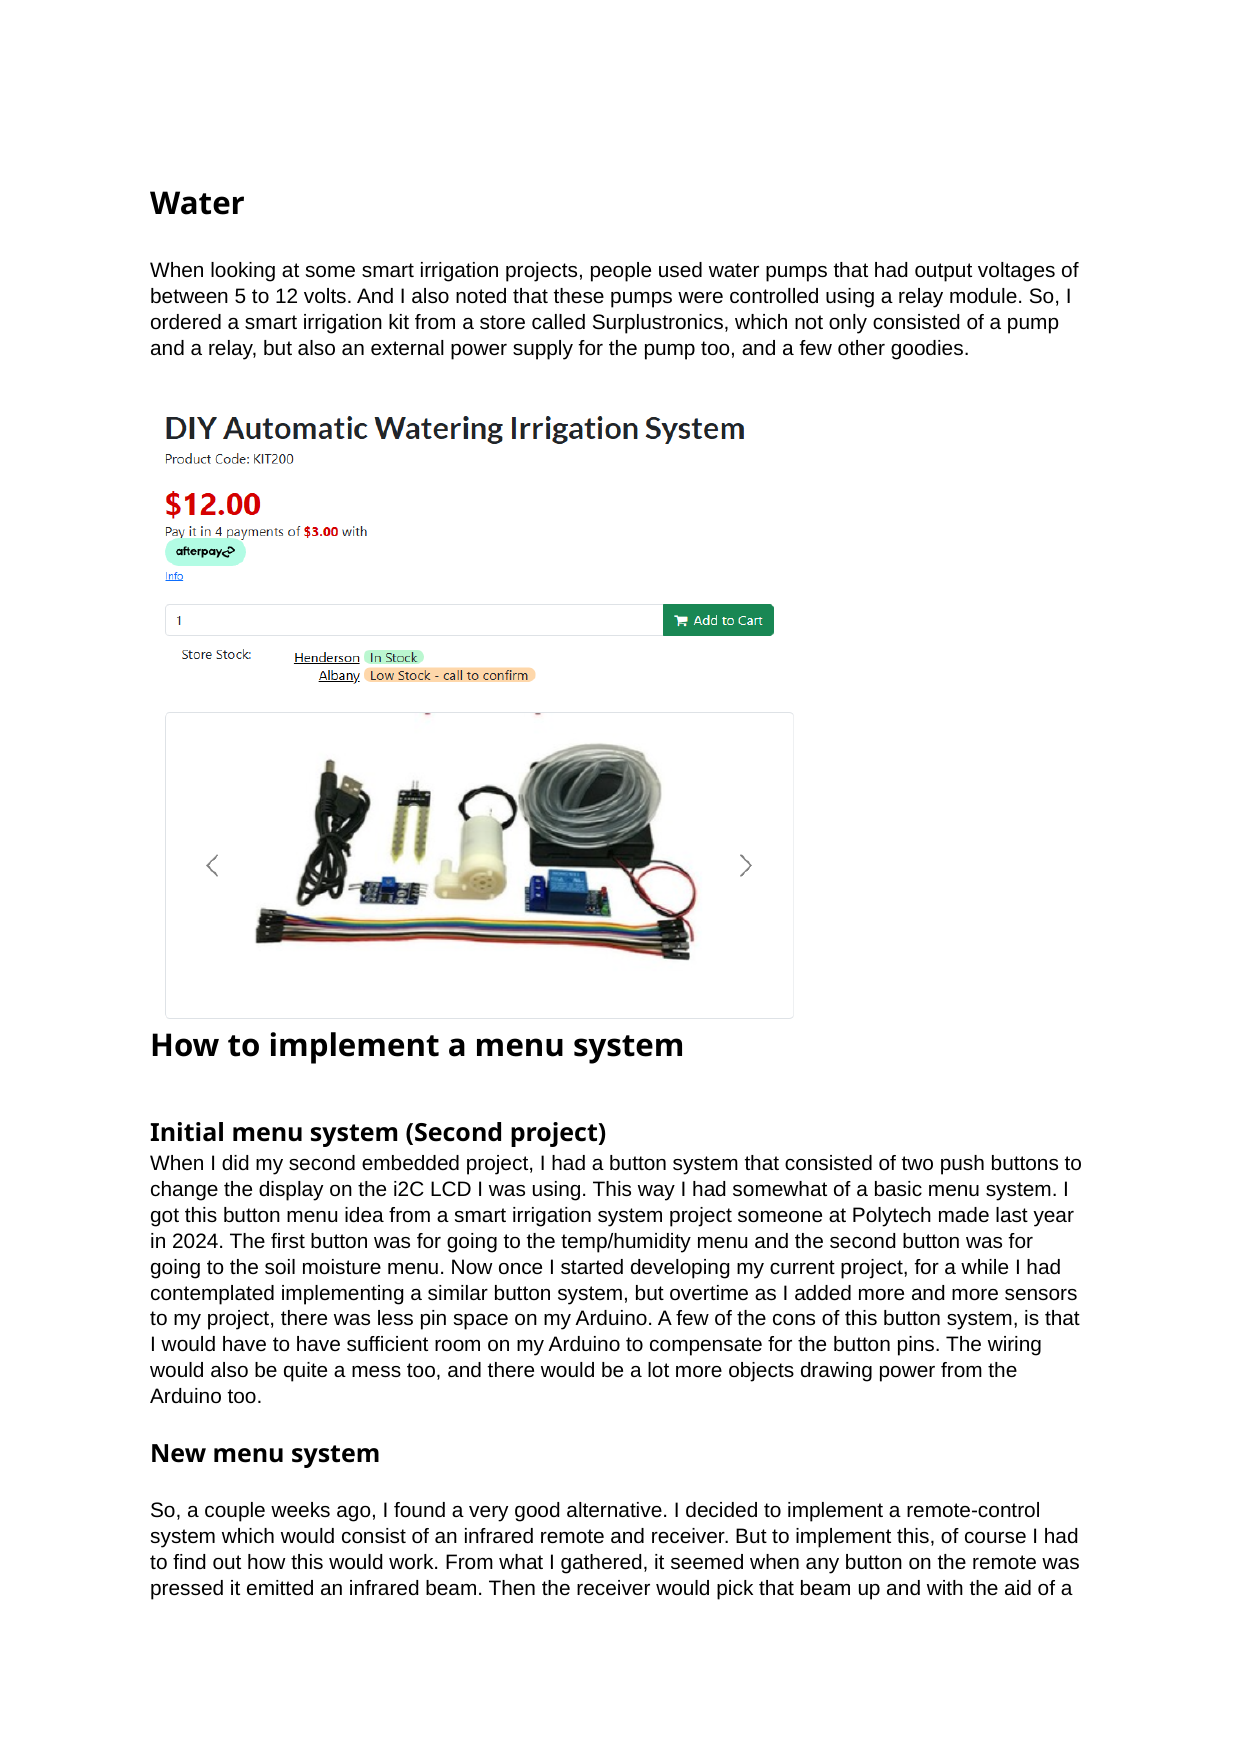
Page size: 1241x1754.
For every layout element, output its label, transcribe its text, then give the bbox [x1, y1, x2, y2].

text Water [150, 181, 1090, 224]
text New menu system [150, 1435, 1090, 1469]
text How to implement a menu system [150, 1022, 1090, 1065]
text When I did my second embedded project, I had a button system that consisted of two push buttons to change the display on the i2C LCD I was using. This way I had somewhat of a basic menu system. I got this button menu idea from a smart irrigation system project someone at Polytech made last year in 2024. The first button was for going to the temp/humidity menu and the second button was for going to the soil moisture menu. Now once I started developing my current project, for a while I had contemplated implementing a similar button system, but overtime as I added more and more sensors to my project, there was less pin space on my Arduino. A few of the cons of this button system, is that I would have to have sufficient room on my Arduino to compensate for the button pins. The wiring would also be quite a mess too, and there would be a lot more objects drawing power from the Arduino too. [150, 1151, 1090, 1408]
text Initial menu system (Second project) [150, 1114, 1090, 1148]
text When looking at some smart irrigation projects, people used water pumps that had output voltages of between 5 to 12 volts. And I also noted that these pumps were controlled using a relay module. So, I ordered a smart irrigation kit from a store called Surplustronics, which not only consisted of a pump and a relay, but also an external power supply for the pump too, and a few other goodies. [150, 258, 1090, 359]
picture [150, 392, 816, 1020]
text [150, 1498, 1090, 1599]
